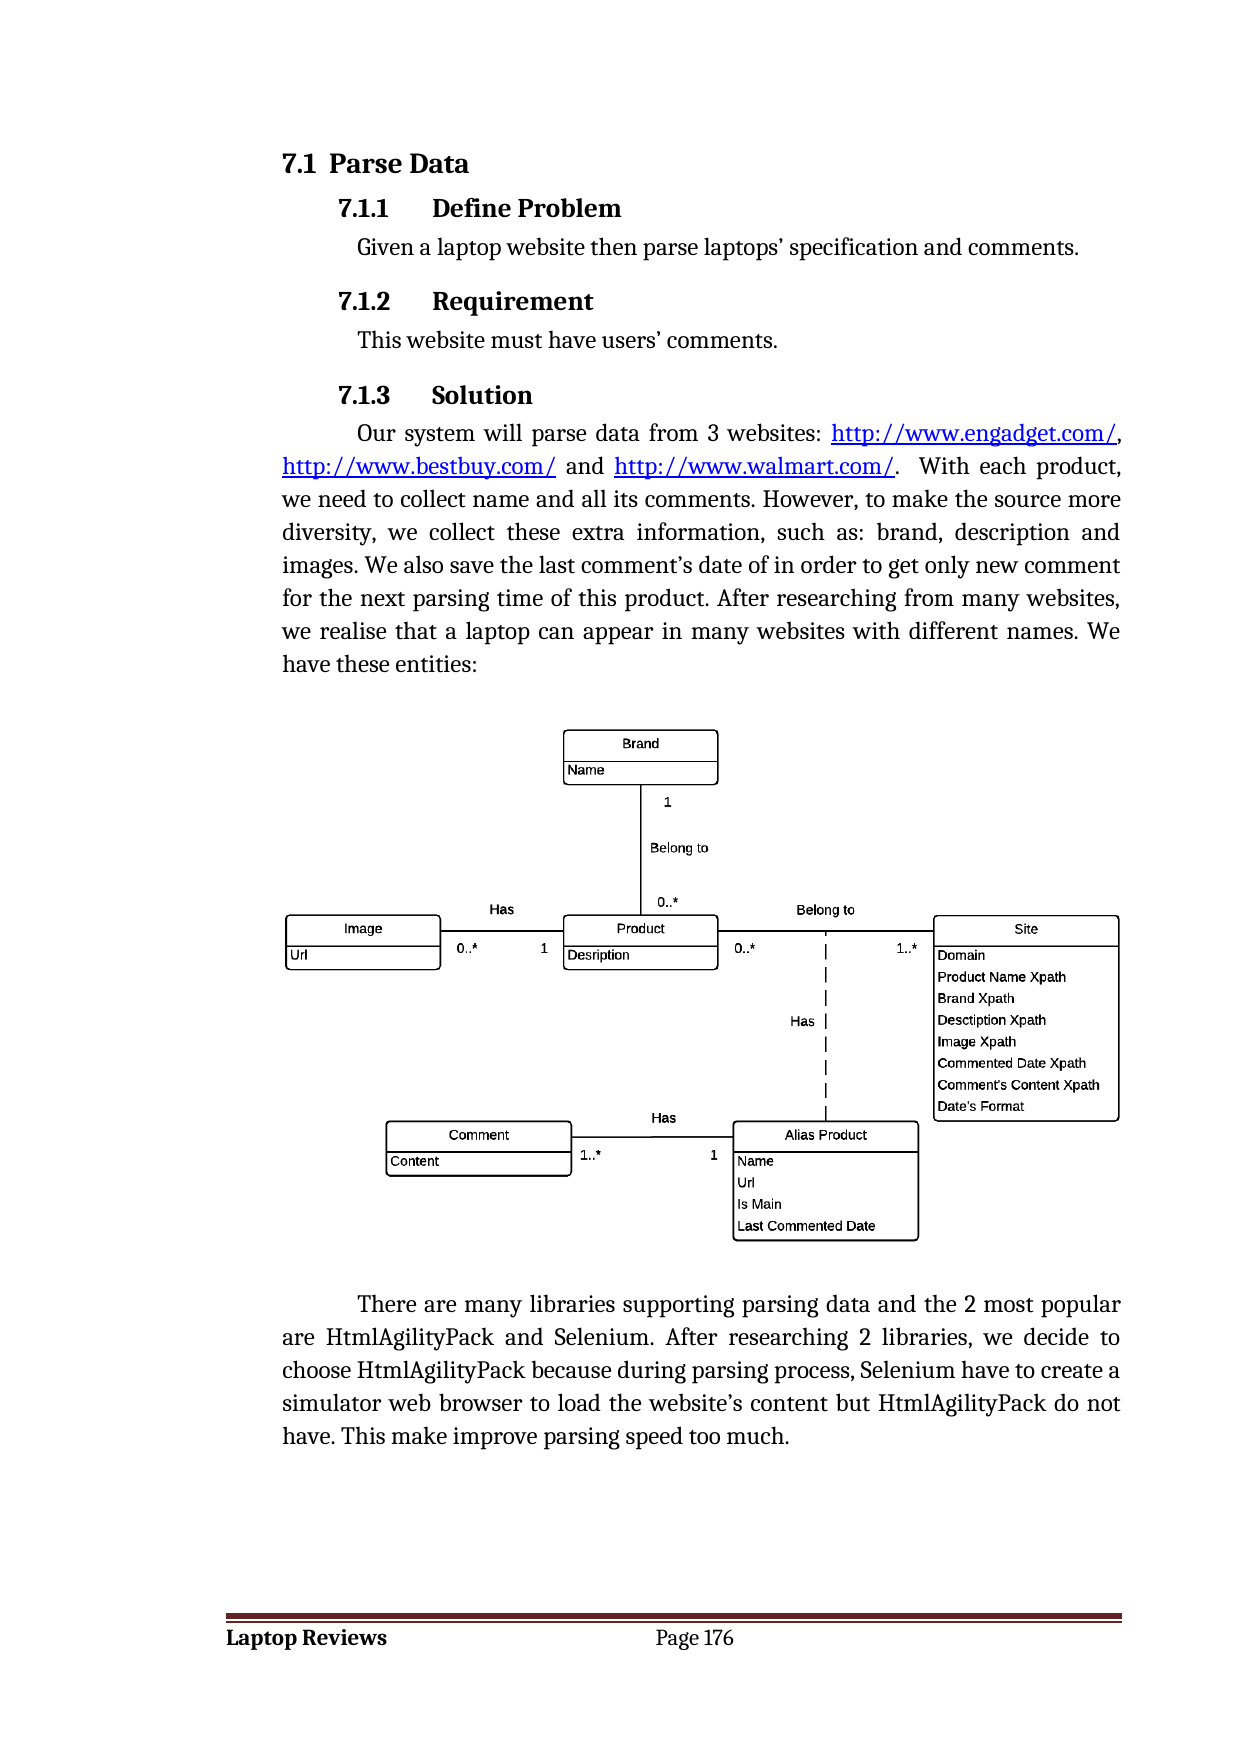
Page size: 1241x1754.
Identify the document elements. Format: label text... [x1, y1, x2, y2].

text There are many libraries supporting parsing data and the 2 most popular are HtmlAgilityPack and Selenium. After researching 2 libraries, we decide to choose HtmlAgilityPack because during parsing process, Selenium have to create a simulator web browser to load the website’s content but HtmlAgilityPack do not have. This make improve parsing speed too much. [282, 1290, 1122, 1451]
text Our system will parse data from 3 websites: http://www.engadget.com/, http://www.bestbuy.com/ and http://www.walmart.com/. With each product, we need to collect name and all its comments. However, to make the source more diversity, we collect these extra information, such as: brand, description and images. We also save the last comment’s date of in order to get only new comment for the next parsing time of this product. After researching from many websites, we realise that a laptop can appear in many websites with different names. We have these entities: [282, 419, 1122, 679]
subtitle Requirement [338, 286, 1122, 317]
subtitle Define Problem [338, 193, 1122, 224]
picture [244, 704, 1160, 1265]
text This website must have users’ comments. [282, 326, 1122, 354]
subtitle Parse Data [282, 147, 1122, 181]
subtitle Solution [338, 380, 1122, 411]
text Given a laptop website then parse laptops’ specification and comments. [282, 232, 1122, 261]
